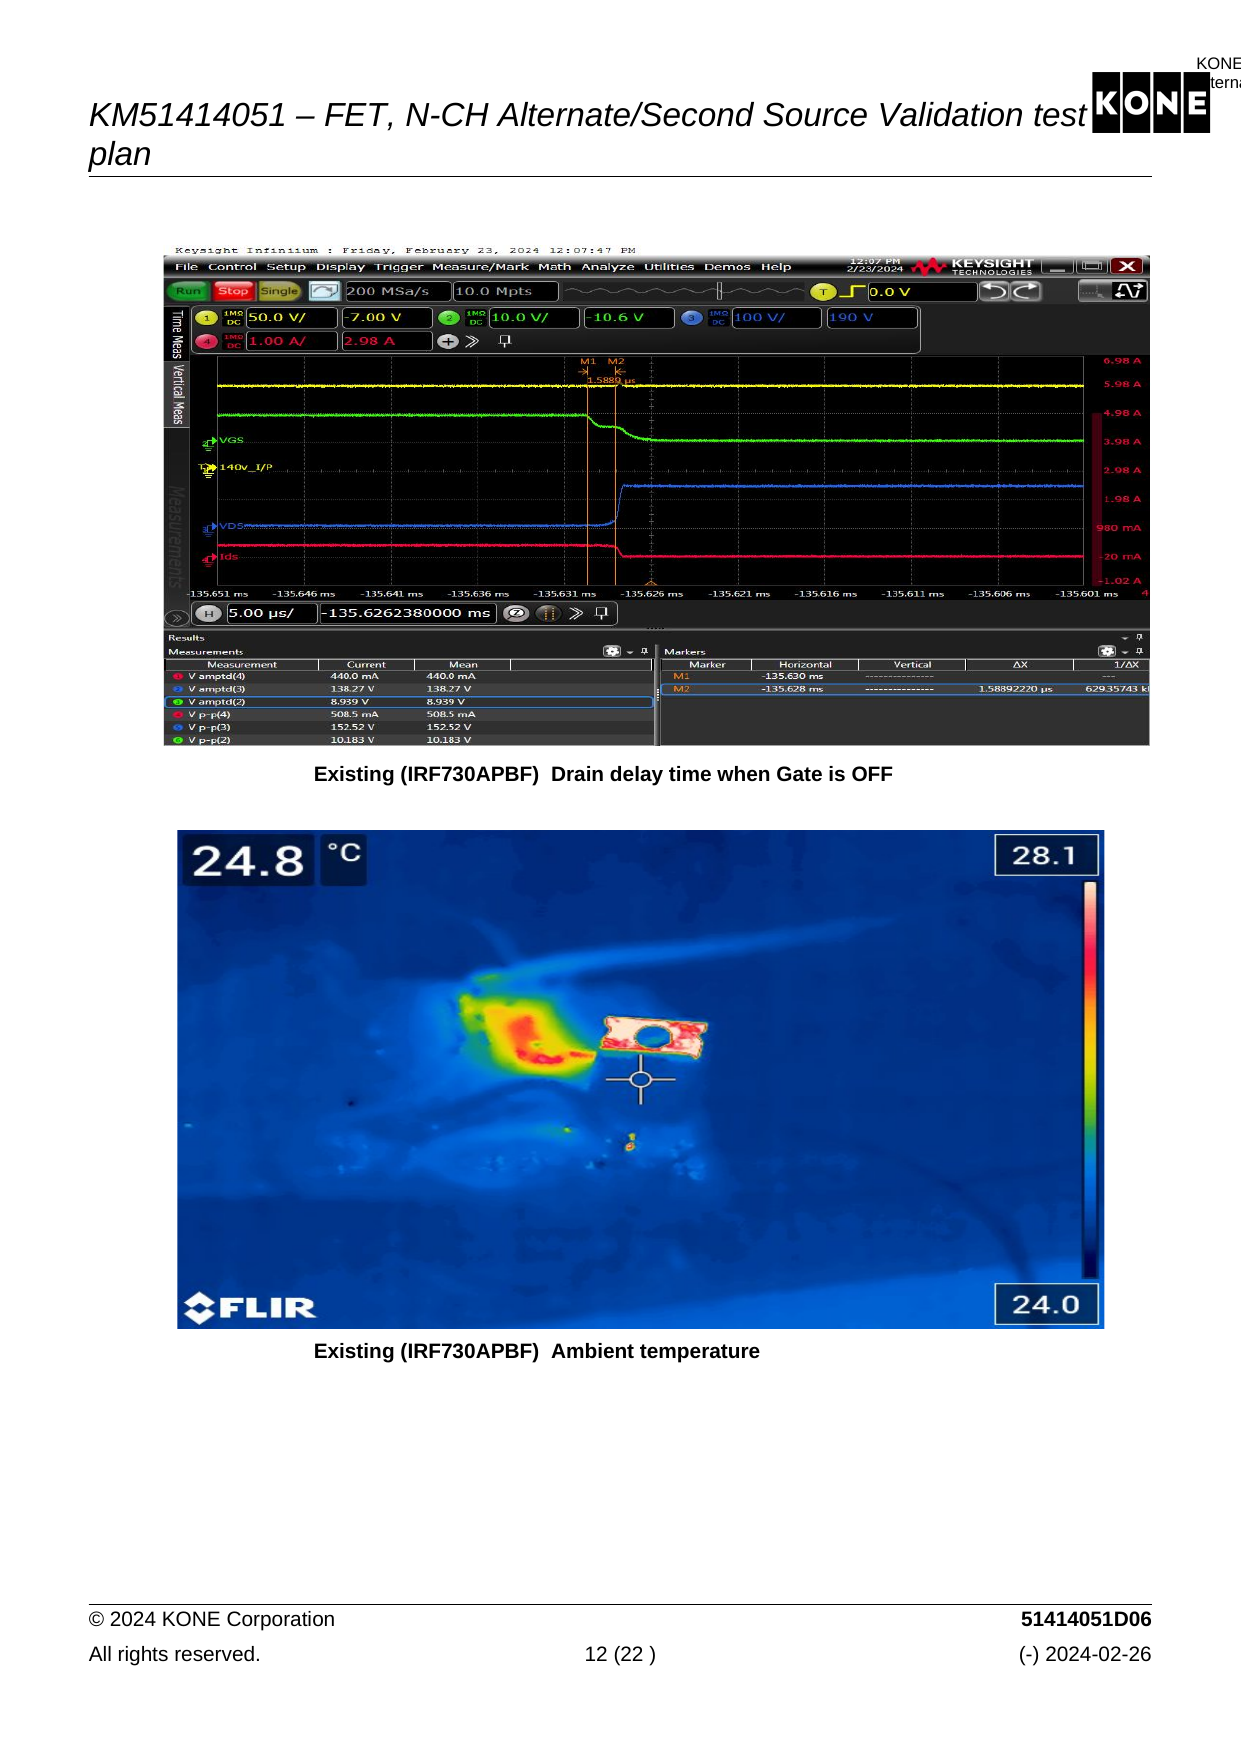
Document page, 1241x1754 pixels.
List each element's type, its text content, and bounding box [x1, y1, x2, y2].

picture [1092, 72, 1211, 133]
text Existing (IRF730APBF) Drain delay time when Gate is OFF [238, 762, 1152, 786]
picture [163, 245, 1158, 752]
picture [177, 830, 1105, 1329]
text Existing (IRF730APBF) Ambient temperature [313, 1339, 1152, 1363]
